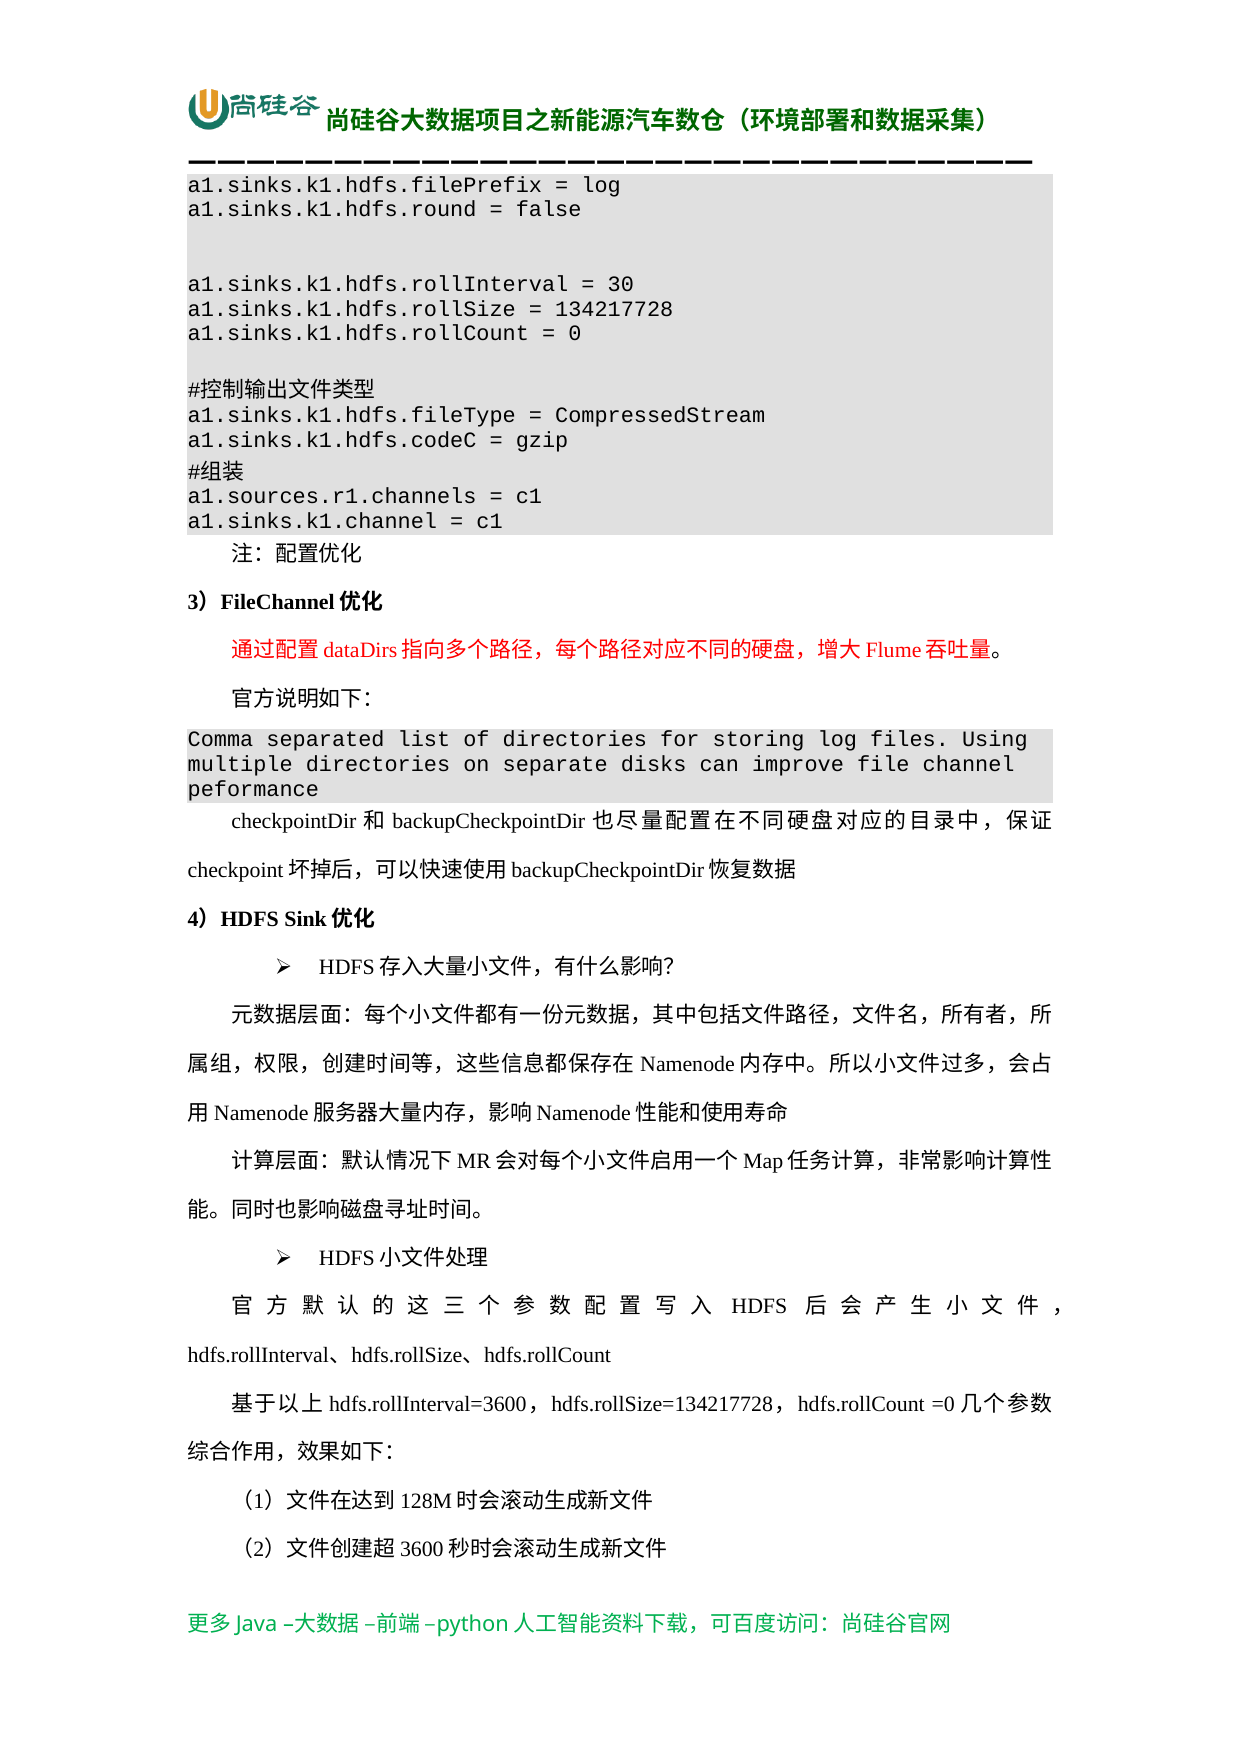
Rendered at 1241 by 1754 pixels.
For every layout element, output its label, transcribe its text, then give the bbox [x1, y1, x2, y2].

text a1.sinks.k1.channel = c1 [187, 511, 1053, 535]
text a1.sinks.k1.hdfs.fileType = CompressedStream [187, 404, 1053, 429]
text a1.sinks.k1.hdfs.rollSize = 134217728 [187, 298, 1053, 323]
text 计算层面：默认情况下MR会对每个小文件启用一个Map任务计算，非常影响计算性能。同时也影响磁盘寻址时间。 [187, 1143, 1053, 1224]
text 基于以上hdfs.rollInterval=3600，hdfs.rollSize=134217728，hdfs.rollCount =0几个参数综合作用，效果如下： [187, 1385, 1053, 1466]
text a1.sinks.k1.hdfs.rollInterval = 30 [187, 273, 1053, 298]
text a1.sources.r1.channels = c1 [187, 486, 1053, 511]
text HDFS存入大量小文件，有什么影响？ [275, 948, 1053, 981]
text a1.sinks.k1.hdfs.filePrefix = log [187, 174, 1053, 199]
text a1.sinks.k1.hdfs.rollCount = 0 [187, 323, 1053, 347]
text 3）FileChannel优化 [187, 584, 1053, 616]
text Comma separated list of directories for storing log files. Using multiple directories on separate disks can improve file channel peformance [187, 729, 1053, 803]
text a1.sinks.k1.hdfs.codeC = gzip [187, 429, 1053, 454]
text 通过配置dataDirs指向多个路径，每个路径对应不同的硬盘，增大Flume吞吐量。 [187, 632, 1053, 664]
text 4）HDFS Sink优化 [187, 900, 1053, 933]
text 注：配置优化 [187, 535, 1053, 568]
text checkpointDir和backupCheckpointDir也尽量配置在不同硬盘对应的目录中，保证checkpoint坏掉后，可以快速使用backupCheckpointDir恢复数据 [187, 803, 1053, 884]
text 官方说明如下： [187, 680, 1053, 713]
text HDFS小文件处理 [275, 1240, 1053, 1272]
text 元数据层面：每个小文件都有一份元数据，其中包括文件路径，文件名，所有者，所属组，权限，创建时间等，这些信息都保存在Namenode内存中。所以小文件过多，会占用Namenode服务器大量内存，影响Namenode性能和使用寿命 [187, 997, 1053, 1127]
text 官方默认的这三个参数配置写入HDFS后会产生小文件，hdfs.rollInterval、hdfs.rollSize、hdfs.rollCount [187, 1288, 1053, 1369]
text a1.sinks.k1.hdfs.round = false [187, 199, 1053, 223]
text （1）文件在达到128M时会滚动生成新文件 [187, 1482, 1053, 1515]
text （2）文件创建超3600秒时会滚动生成新文件 [187, 1531, 1053, 1563]
text #控制输出文件类型 [187, 372, 1053, 404]
text #组装 [187, 454, 1053, 486]
